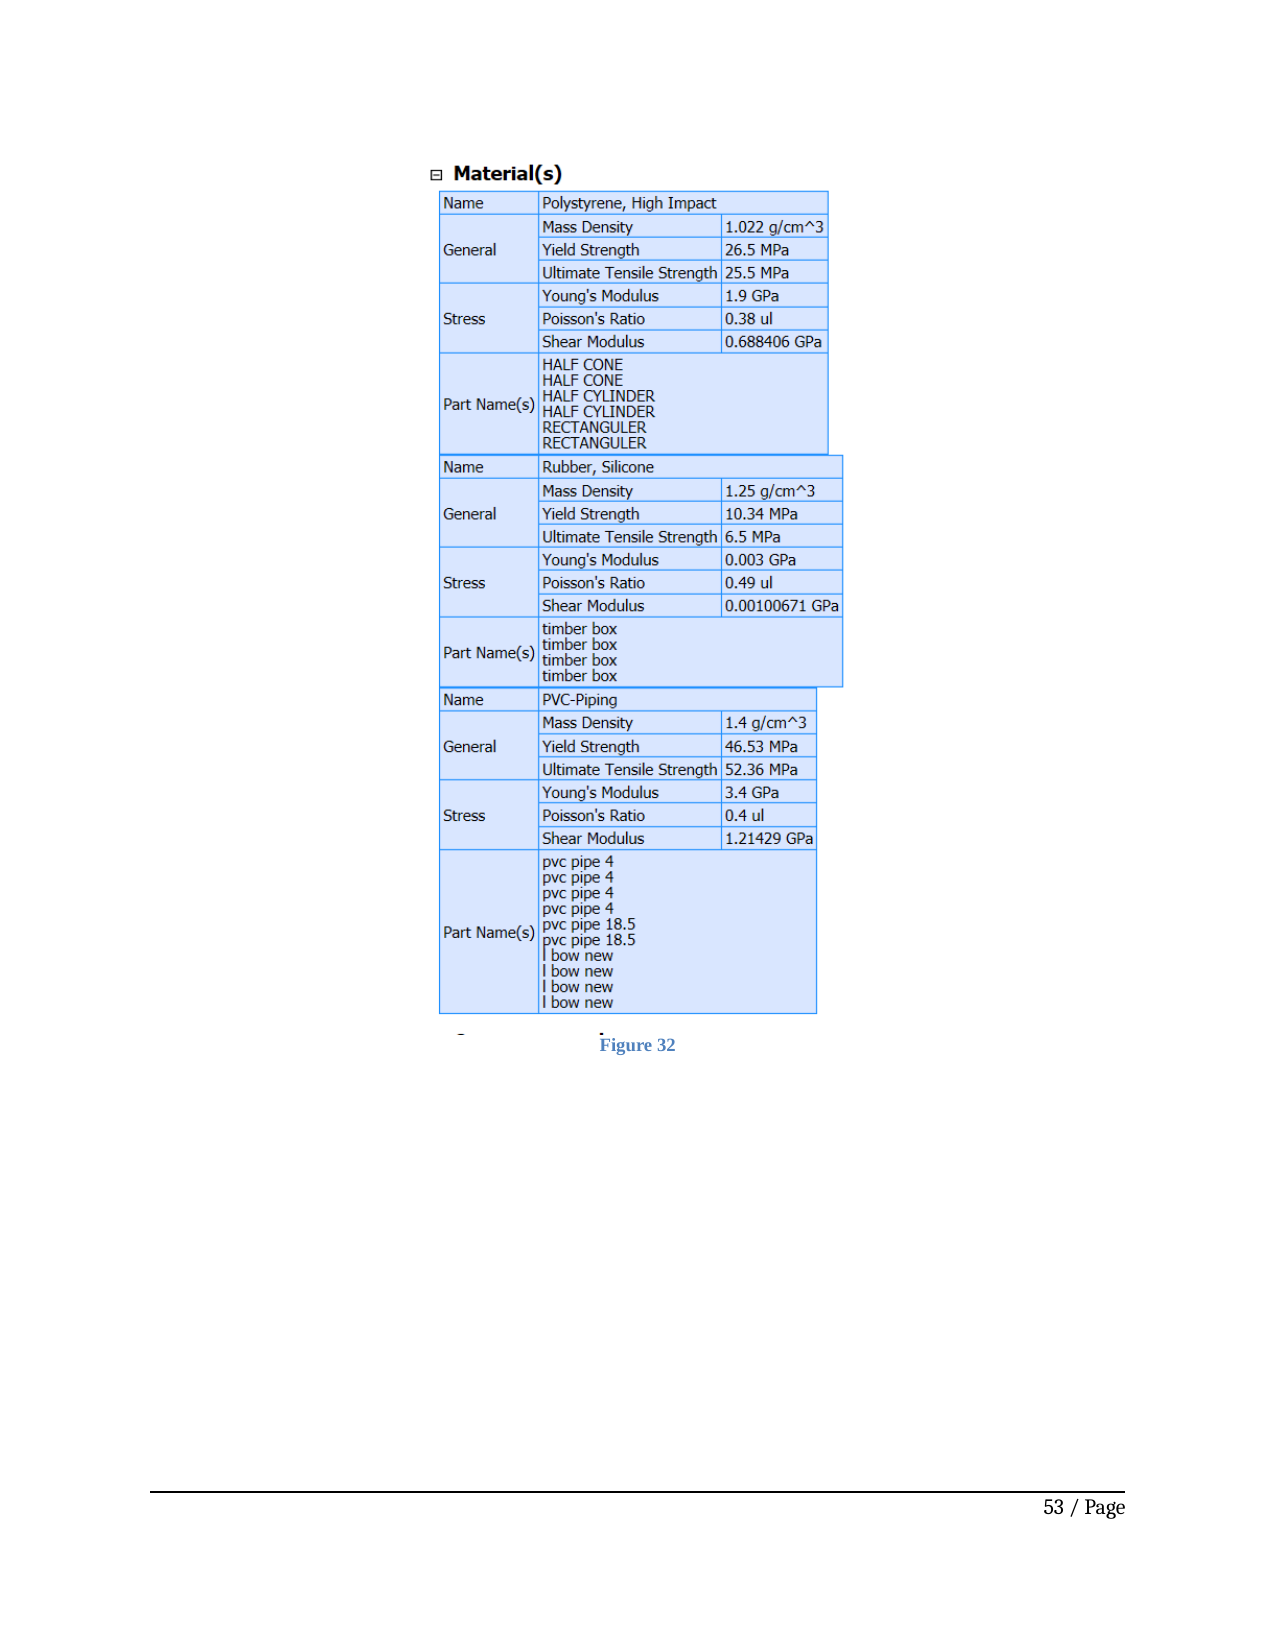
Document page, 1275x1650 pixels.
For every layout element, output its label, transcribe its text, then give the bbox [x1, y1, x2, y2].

text Figure 32 [150, 1034, 1125, 1056]
picture [416, 150, 859, 1035]
